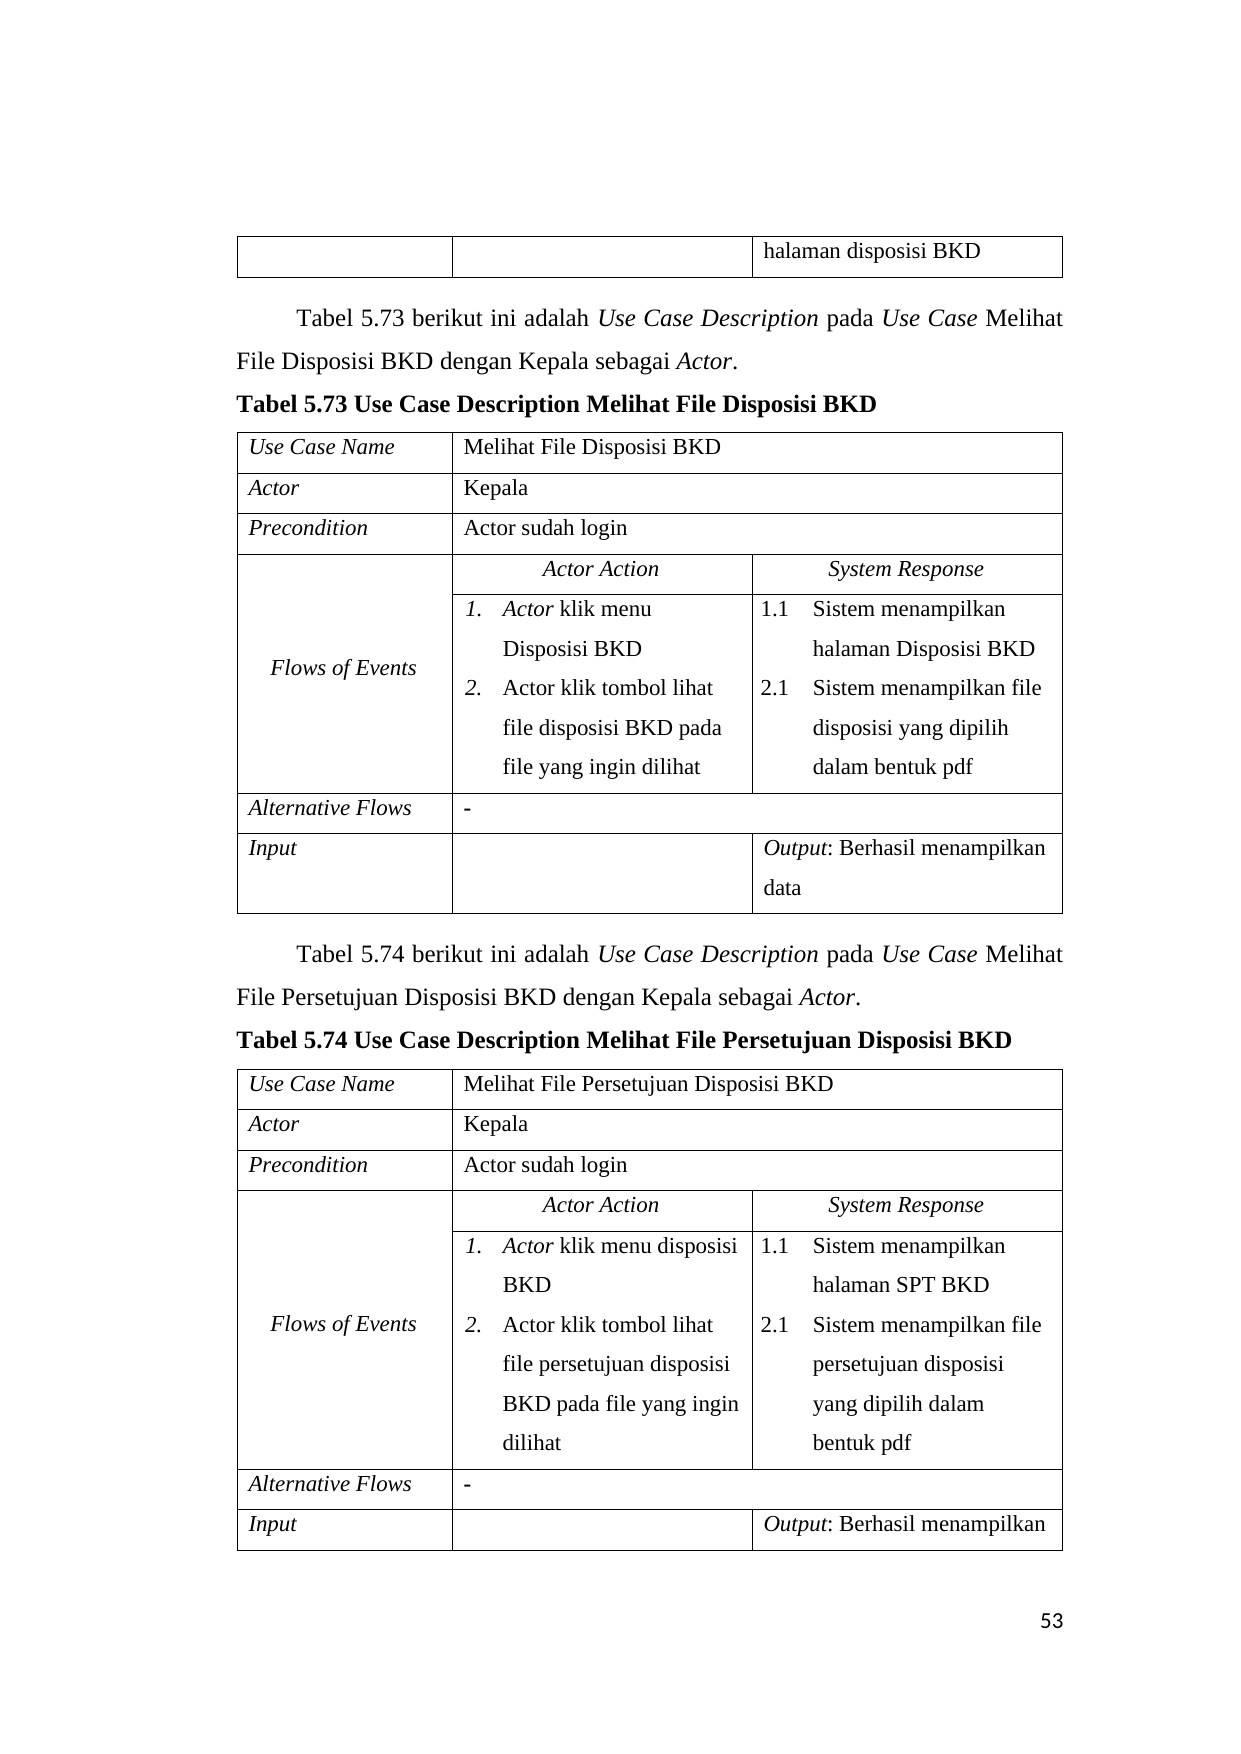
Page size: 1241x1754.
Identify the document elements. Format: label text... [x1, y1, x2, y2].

text Tabel 5.73 Use Case Description Melihat File Disposisi BKD [236, 389, 1063, 418]
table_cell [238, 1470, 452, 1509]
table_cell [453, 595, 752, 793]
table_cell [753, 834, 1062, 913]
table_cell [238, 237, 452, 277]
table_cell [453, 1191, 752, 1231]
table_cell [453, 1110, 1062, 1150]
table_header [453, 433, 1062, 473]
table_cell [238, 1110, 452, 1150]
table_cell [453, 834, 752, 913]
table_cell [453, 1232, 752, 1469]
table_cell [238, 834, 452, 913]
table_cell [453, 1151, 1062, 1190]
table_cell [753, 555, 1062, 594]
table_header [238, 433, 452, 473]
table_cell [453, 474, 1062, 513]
text Tabel 5.74 Use Case Description Melihat File Persetujuan Disposisi BKD [236, 1026, 1063, 1054]
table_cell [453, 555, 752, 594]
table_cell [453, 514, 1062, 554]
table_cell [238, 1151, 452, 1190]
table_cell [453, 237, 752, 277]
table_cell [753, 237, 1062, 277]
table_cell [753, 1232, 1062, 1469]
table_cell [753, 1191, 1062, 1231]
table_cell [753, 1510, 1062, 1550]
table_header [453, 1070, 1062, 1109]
text Tabel 5.74 berikut ini adalah Use Case Description pada Use Case Melihat File Persetujuan Disposisi BKD dengan Kepala sebagai Actor. [236, 939, 1063, 1011]
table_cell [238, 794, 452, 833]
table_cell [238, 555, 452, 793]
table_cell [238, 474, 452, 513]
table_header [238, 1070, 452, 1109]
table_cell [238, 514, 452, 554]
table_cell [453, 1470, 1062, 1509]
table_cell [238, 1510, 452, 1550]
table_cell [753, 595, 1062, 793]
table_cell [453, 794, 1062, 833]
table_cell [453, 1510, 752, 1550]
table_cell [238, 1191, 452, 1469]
text Tabel 5.73 berikut ini adalah Use Case Description pada Use Case Melihat File Disposisi BKD dengan Kepala sebagai Actor. [236, 303, 1063, 375]
